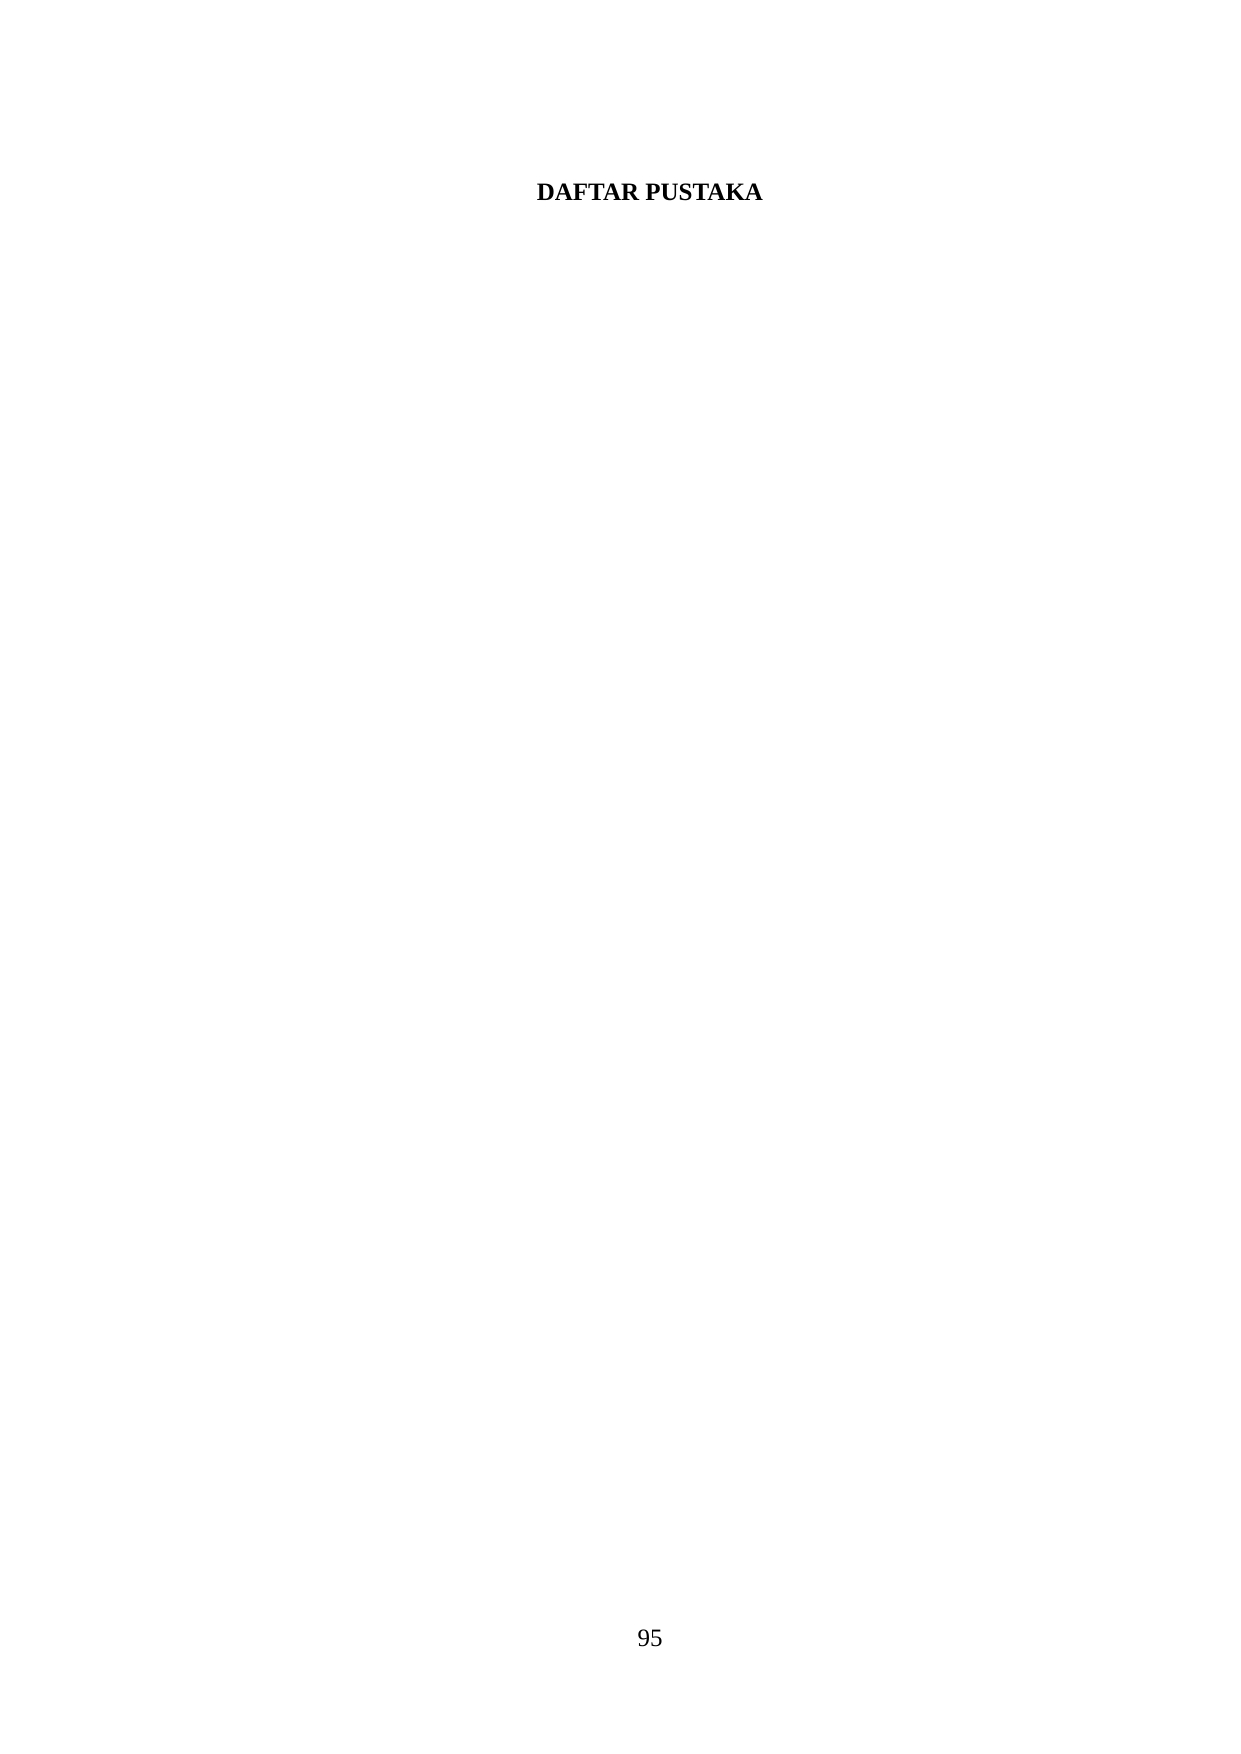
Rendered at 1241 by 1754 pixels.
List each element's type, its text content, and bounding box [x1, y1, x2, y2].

subtitle DAFTAR PUSTAKA [236, 177, 1063, 206]
